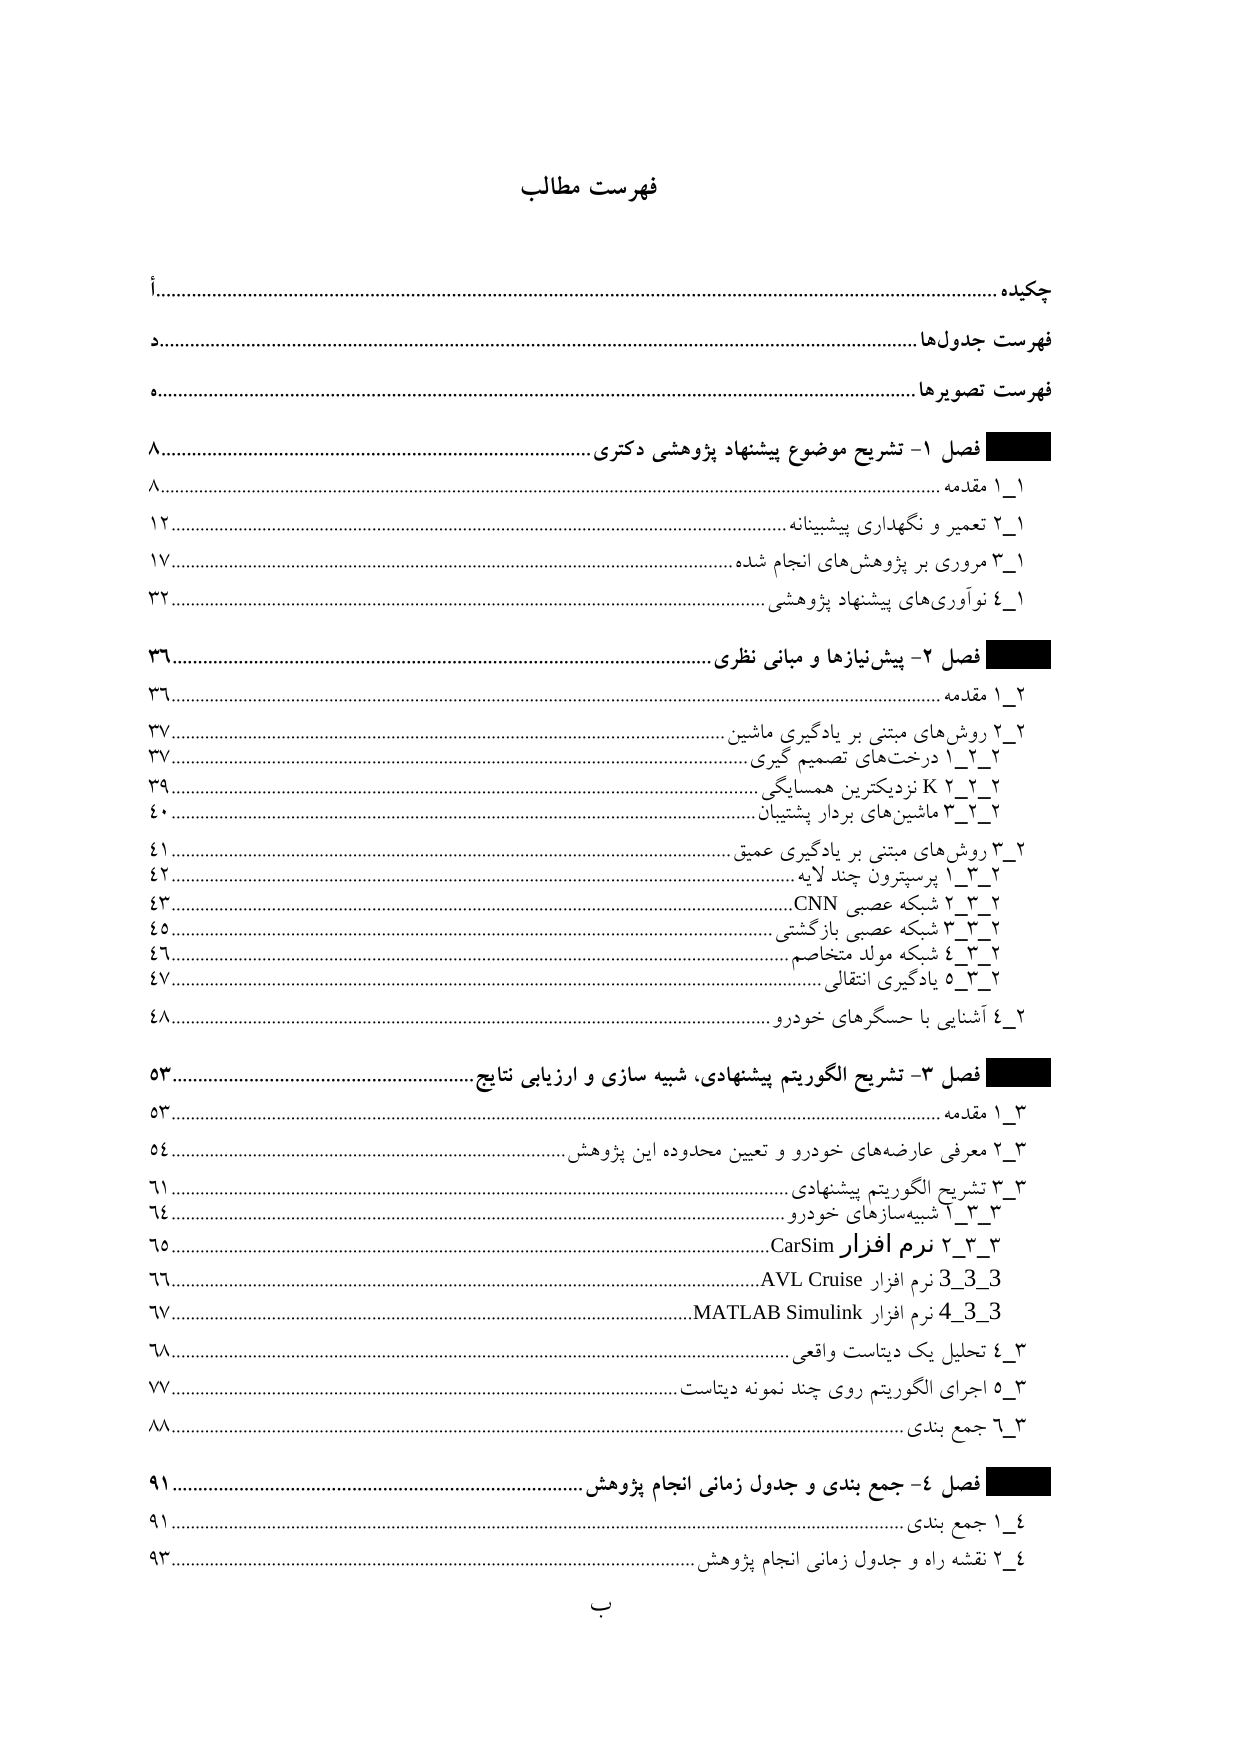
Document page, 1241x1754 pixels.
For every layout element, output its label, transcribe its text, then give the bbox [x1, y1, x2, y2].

text 2_3_4 شبکه مولد متخاصم 46 [148, 946, 1001, 971]
text 2_3_3 شبکه عصبی بازگشتی 45 [148, 921, 1001, 946]
text چکیده ‌أ [148, 282, 1051, 307]
text فهرست تصویرها ‌ه [148, 382, 1051, 407]
text 2_3_2 شبکه عصبی CNN 43 [148, 891, 1001, 921]
text 3_2 معرفی عارضه‌های خودرو و تعیین محدوده این پژوهش 54 [148, 1142, 1026, 1167]
text 3_4 تحلیل یک دیتاست واقعی 68 [148, 1342, 1026, 1367]
text فصل3 فصل 3- تشریح الگوریتم‌ پیشنهادی، شبیه سازی و ارزیابی نتایج 53 [148, 1058, 1051, 1092]
text 2_3 روش‌های مبتنی بر یادگیری عمیق 41 [148, 841, 1026, 866]
text 2_3_1 پرسپترون چند لایه 42 [148, 866, 1001, 891]
text 3_6 جمع بندی 88 [148, 1417, 1026, 1442]
text 3_3 تشریح الگوریتم پیشنهادی 61 [148, 1179, 1026, 1204]
text 2_2 روش‌های مبتنی بر یادگیری ماشین 37 [148, 724, 1026, 749]
text 2_2_2 K نزدیکترین همسایگی 39 [148, 774, 1001, 804]
text فهرست جدول‌ها ‌د [148, 332, 1051, 357]
text 1_3 مروری بر پژوهش‌های انجام شده 17 [148, 553, 1026, 578]
text 3_3_4 نرم افزار MATLAB Simulink 67 [148, 1296, 1001, 1330]
text 2_1 مقدمه 36 [148, 687, 1026, 712]
text فصل4 فصل 4- جمع بندی و جدول زمانی انجام پژوهش 91 [148, 1467, 1051, 1501]
text فهرست مطالب [148, 177, 1051, 206]
text 2_2_1 درخت‌های تصمیم گیری 37 [148, 749, 1001, 774]
text 3_3_2 نرم افزار CarSim 65 [148, 1229, 1001, 1263]
text 4_1 جمع بندی 91 [148, 1513, 1026, 1538]
text 2_2_3 ماشین‌های بردار پشتیبان 40 [148, 804, 1001, 829]
text 3_3_1 شبیه‌سازهای خودرو 64 [148, 1204, 1001, 1229]
text 1_1 مقدمه 8 [148, 478, 1026, 503]
text فصل1 فصل 1- تشریح موضوع پیشنهاد پژوهشی دکتری 8 [148, 432, 1051, 465]
text فصل2 فصل 2- پیش‌نیازها و مبانی نظری 36 [148, 640, 1051, 674]
text 3_5 اجرای الگوریتم روی چند نمونه دیتاست 77 [148, 1380, 1026, 1405]
text 4_2 نقشه راه و جدول زمانی انجام پژوهش 93 [148, 1551, 1026, 1576]
text 2_4 آشنایی با حسگرهای خودرو 48 [148, 1008, 1026, 1033]
text 2_3_5 یادگیری انتقالی 47 [148, 971, 1001, 996]
text 3_1 مقدمه 53 [148, 1104, 1026, 1129]
text 1_2 تعمیر و نگهداری پیشبینانه 12 [148, 515, 1026, 540]
text 1_4 نوآوری‌های پیشنهاد پژوهشی 32 [148, 590, 1026, 615]
text 3_3_3 نرم افزار AVL Cruise 66 [148, 1263, 1001, 1296]
